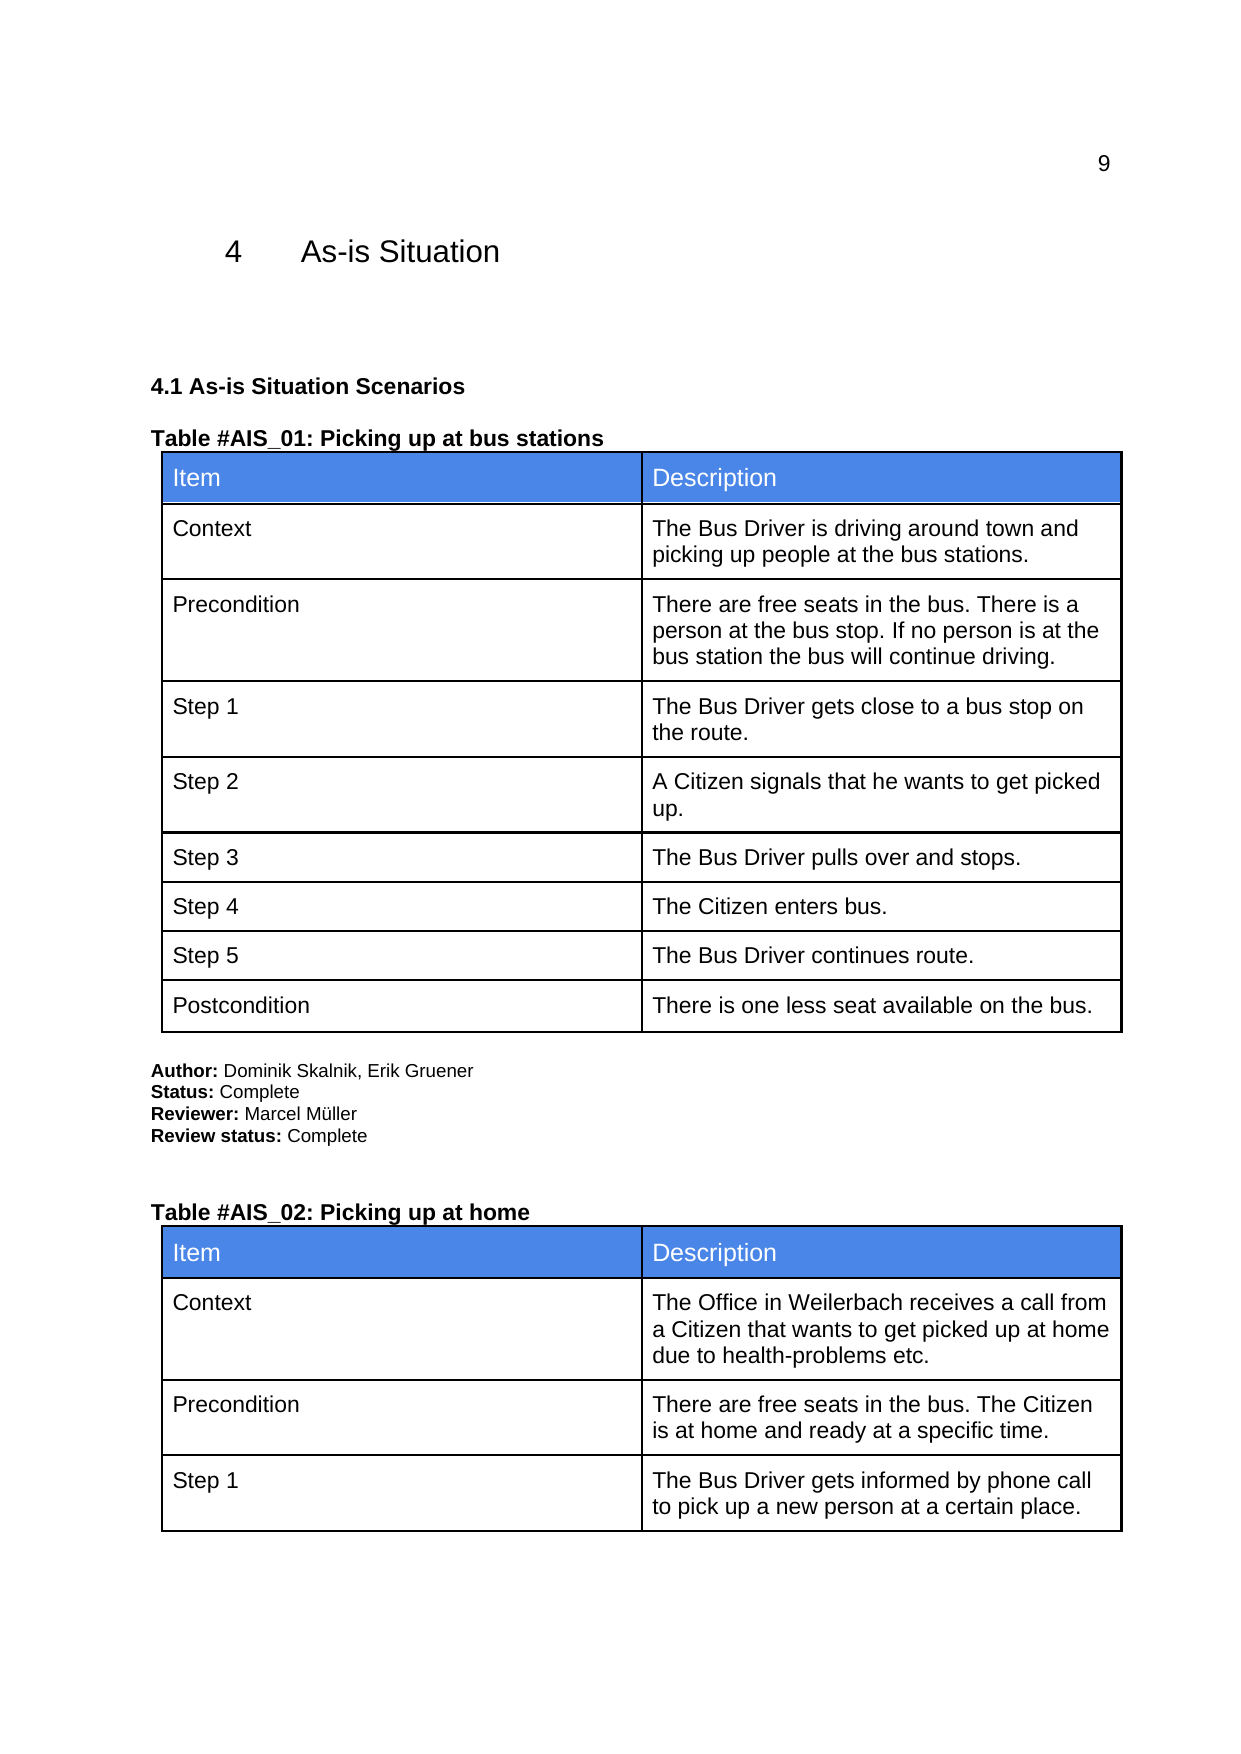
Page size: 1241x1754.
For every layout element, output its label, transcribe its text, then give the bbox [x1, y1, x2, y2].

table_cell There are free seats in the bus. The Citizen is at home and ready at a specific time. [643, 1381, 1120, 1454]
table_cell The Bus Driver gets informed by phone call to pick up a new person at a certain place. [643, 1456, 1120, 1530]
table_cell Step 3 [163, 834, 641, 881]
table_cell Precondition [163, 1381, 641, 1454]
subtitle 4.1 As-is Situation Scenarios [151, 373, 1110, 399]
table_header Item [163, 453, 641, 502]
table_cell Step 1 [163, 682, 641, 756]
table_cell Postcondition [163, 981, 641, 1031]
table_cell Step 1 [163, 1456, 641, 1530]
text Reviewer: Marcel Müller [151, 1103, 1110, 1124]
table_cell The Citizen enters bus. [643, 883, 1120, 930]
table_cell Step 5 [163, 932, 641, 979]
table_header Description [643, 453, 1120, 502]
table_cell Step 2 [163, 758, 641, 831]
text Status: Complete [151, 1081, 1110, 1103]
table_cell Context [163, 1279, 641, 1379]
subtitle Table #AIS_02: Picking up at home [151, 1199, 1110, 1225]
text Author: Dominik Skalnik, Erik Gruener [151, 1060, 1110, 1081]
table_cell The Bus Driver pulls over and stops. [643, 834, 1120, 881]
table_cell Context [163, 505, 641, 578]
table_cell Step 4 [163, 883, 641, 930]
table_cell There are free seats in the bus. There is a person at the bus stop. If no person is at the bus station the bus will continue driving. [643, 580, 1120, 680]
table_cell A Citizen signals that he wants to get picked up. [643, 758, 1120, 831]
subtitle As-is Situation [224, 233, 1110, 269]
text Review status: Complete [151, 1124, 1110, 1146]
subtitle Table #AIS_01: Picking up at bus stations [151, 424, 1110, 451]
table_cell The Bus Driver continues route. [643, 932, 1120, 979]
table_header Description [643, 1227, 1120, 1277]
table_cell There is one less seat available on the bus. [643, 981, 1120, 1031]
table_cell The Office in Weilerbach receives a call from a Citizen that wants to get picked up at home due to health-problems etc. [643, 1279, 1120, 1379]
table_header Item [163, 1227, 641, 1277]
table_cell The Bus Driver gets close to a bus stop on the route. [643, 682, 1120, 756]
table_cell The Bus Driver is driving around town and picking up people at the bus stations. [643, 505, 1120, 578]
table_cell Precondition [163, 580, 641, 680]
